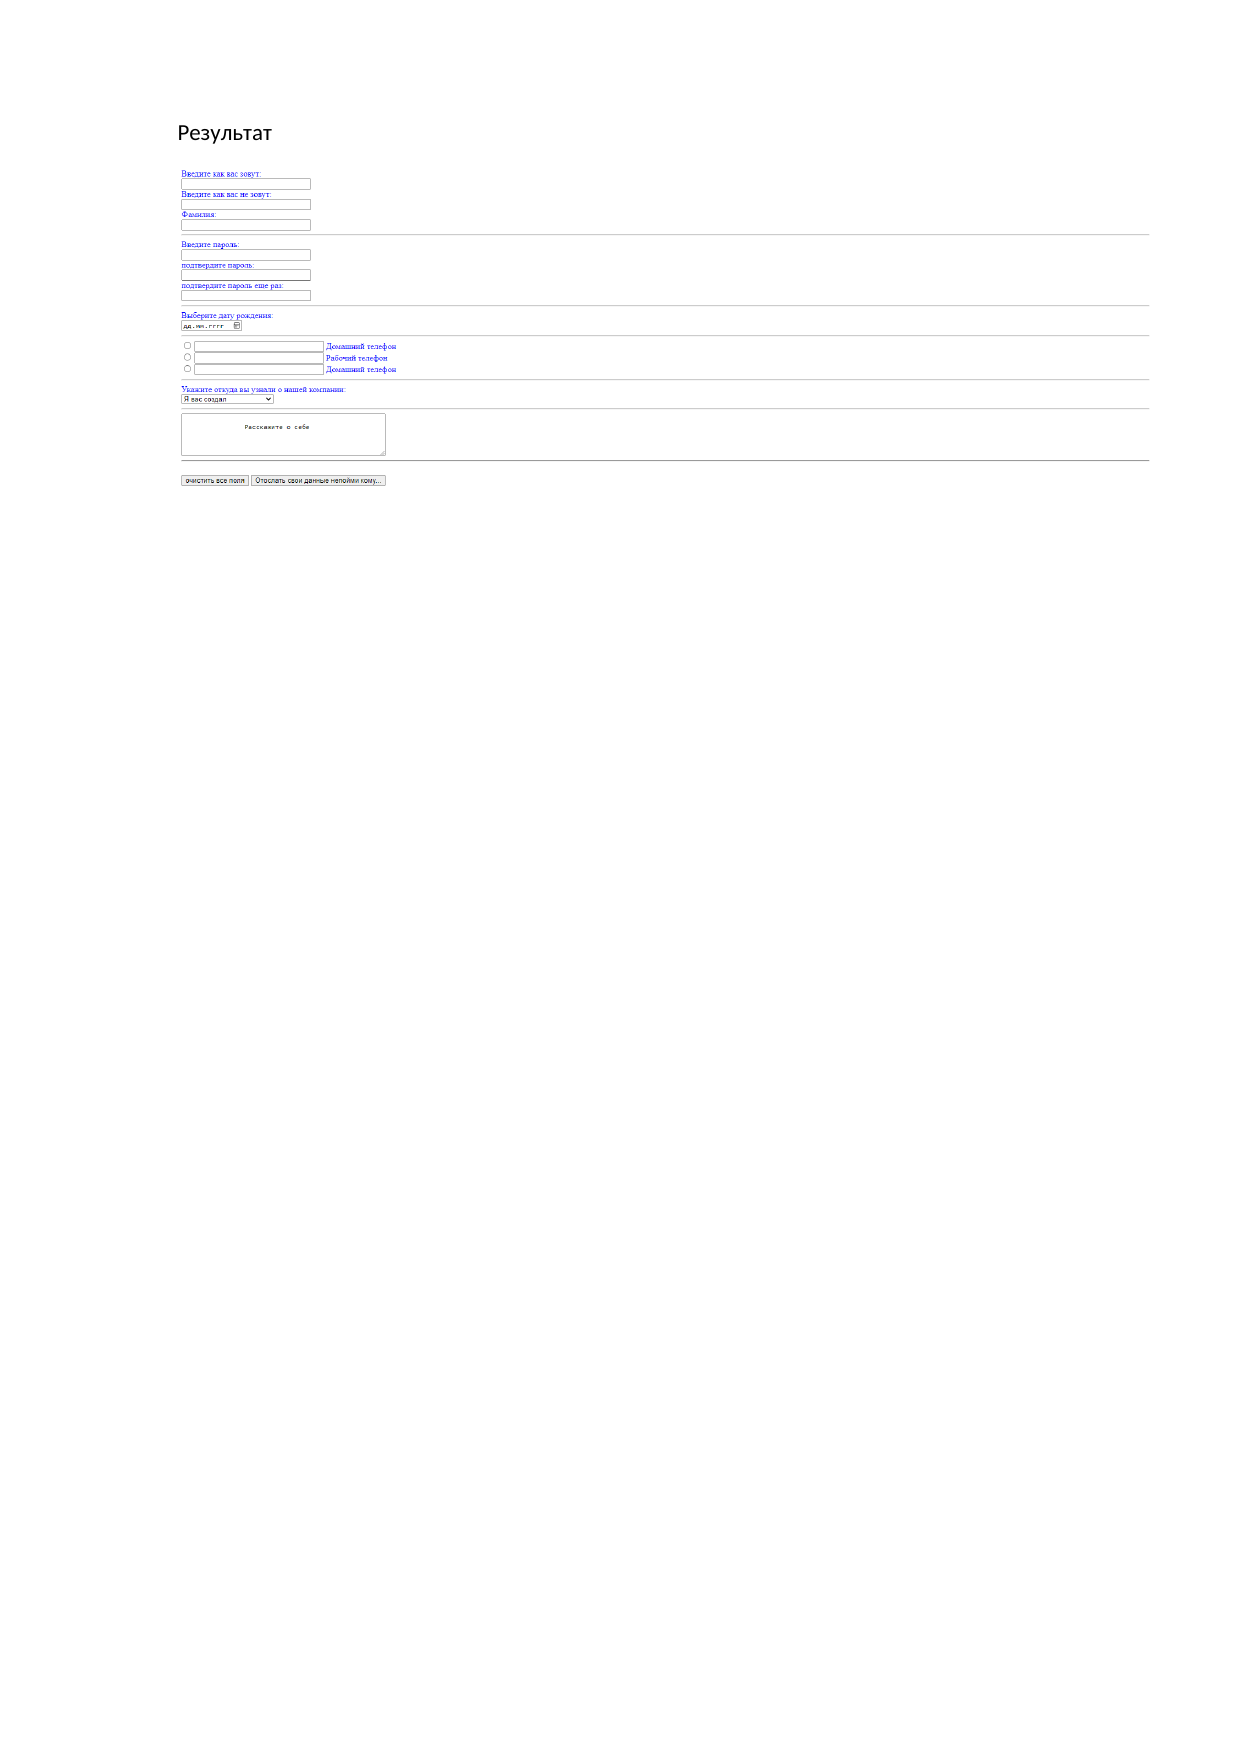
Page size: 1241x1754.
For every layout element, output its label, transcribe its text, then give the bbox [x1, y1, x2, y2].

picture [177, 165, 1152, 673]
text Результат [177, 118, 1152, 146]
